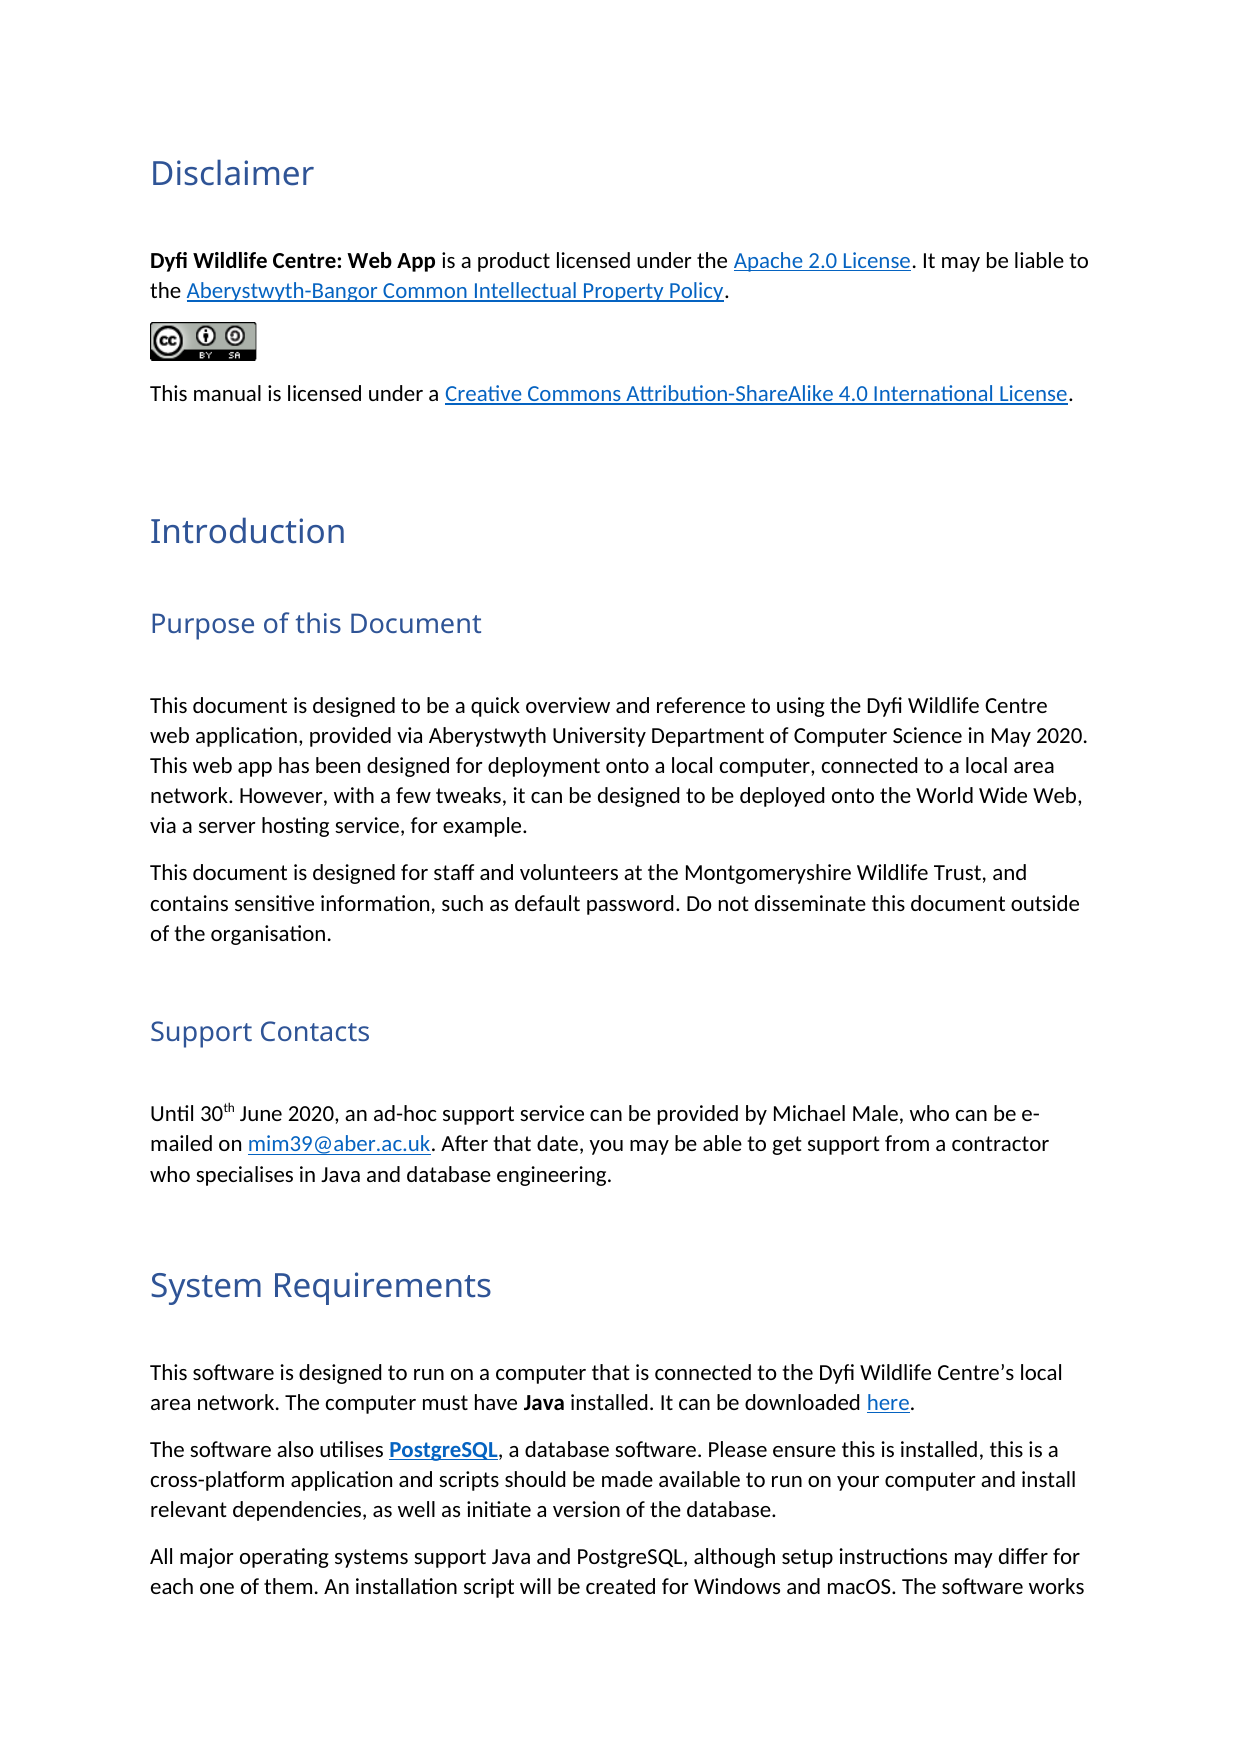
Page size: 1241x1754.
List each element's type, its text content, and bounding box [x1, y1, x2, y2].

text This document is designed for staff and volunteers at the Montgomeryshire Wildlife Trust, and contains sensitive information, such as default password. Do not disseminate this document outside of the organisation. [150, 858, 1090, 947]
text This document is designed to be a quick overview and reference to using the Dyfi Wildlife Centre web application, provided via Aberystwyth University Department of Computer Science in May 2020. This web app has been designed for deployment onto a local computer, connected to a local area network. However, with a few tweaks, it can be designed to be deployed onto the World Wide Web, via a server hosting service, for example. [150, 691, 1090, 839]
subtitle System Requirements [150, 1262, 1090, 1307]
text The software also utilises PostgreSQL, a database software. Please ensure this is installed, this is a cross-platform application and scripts should be made available to run on your computer and install relevant dependencies, as well as initiate a version of the database. [150, 1435, 1090, 1523]
subtitle Purpose of this Document [150, 604, 1090, 641]
picture [150, 322, 257, 361]
subtitle Disclaimer [150, 150, 1090, 195]
subtitle Support Contacts [150, 1013, 1090, 1049]
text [150, 1542, 1090, 1600]
subtitle Introduction [150, 508, 1090, 554]
text This manual is licensed under a Creative Commons Attribution-ShareAlike 4.0 International License. [150, 379, 1090, 407]
text Until 30th June 2020, an ad-hoc support service can be provided by Michael Male, who can be e-mailed on mim39@aber.ac.uk. After that date, you may be able to get support from a contractor who specialises in Java and database engineering. [150, 1099, 1090, 1188]
text Dyfi Wildlife Centre: Web App is a product licensed under the Apache 2.0 License. It may be liable to the Aberystwyth-Bangor Common Intellectual Property Policy. [150, 246, 1090, 304]
text This software is designed to run on a computer that is connected to the Dyfi Wildlife Centre’s local area network. The computer must have Java installed. It can be downloaded here. [150, 1358, 1090, 1416]
